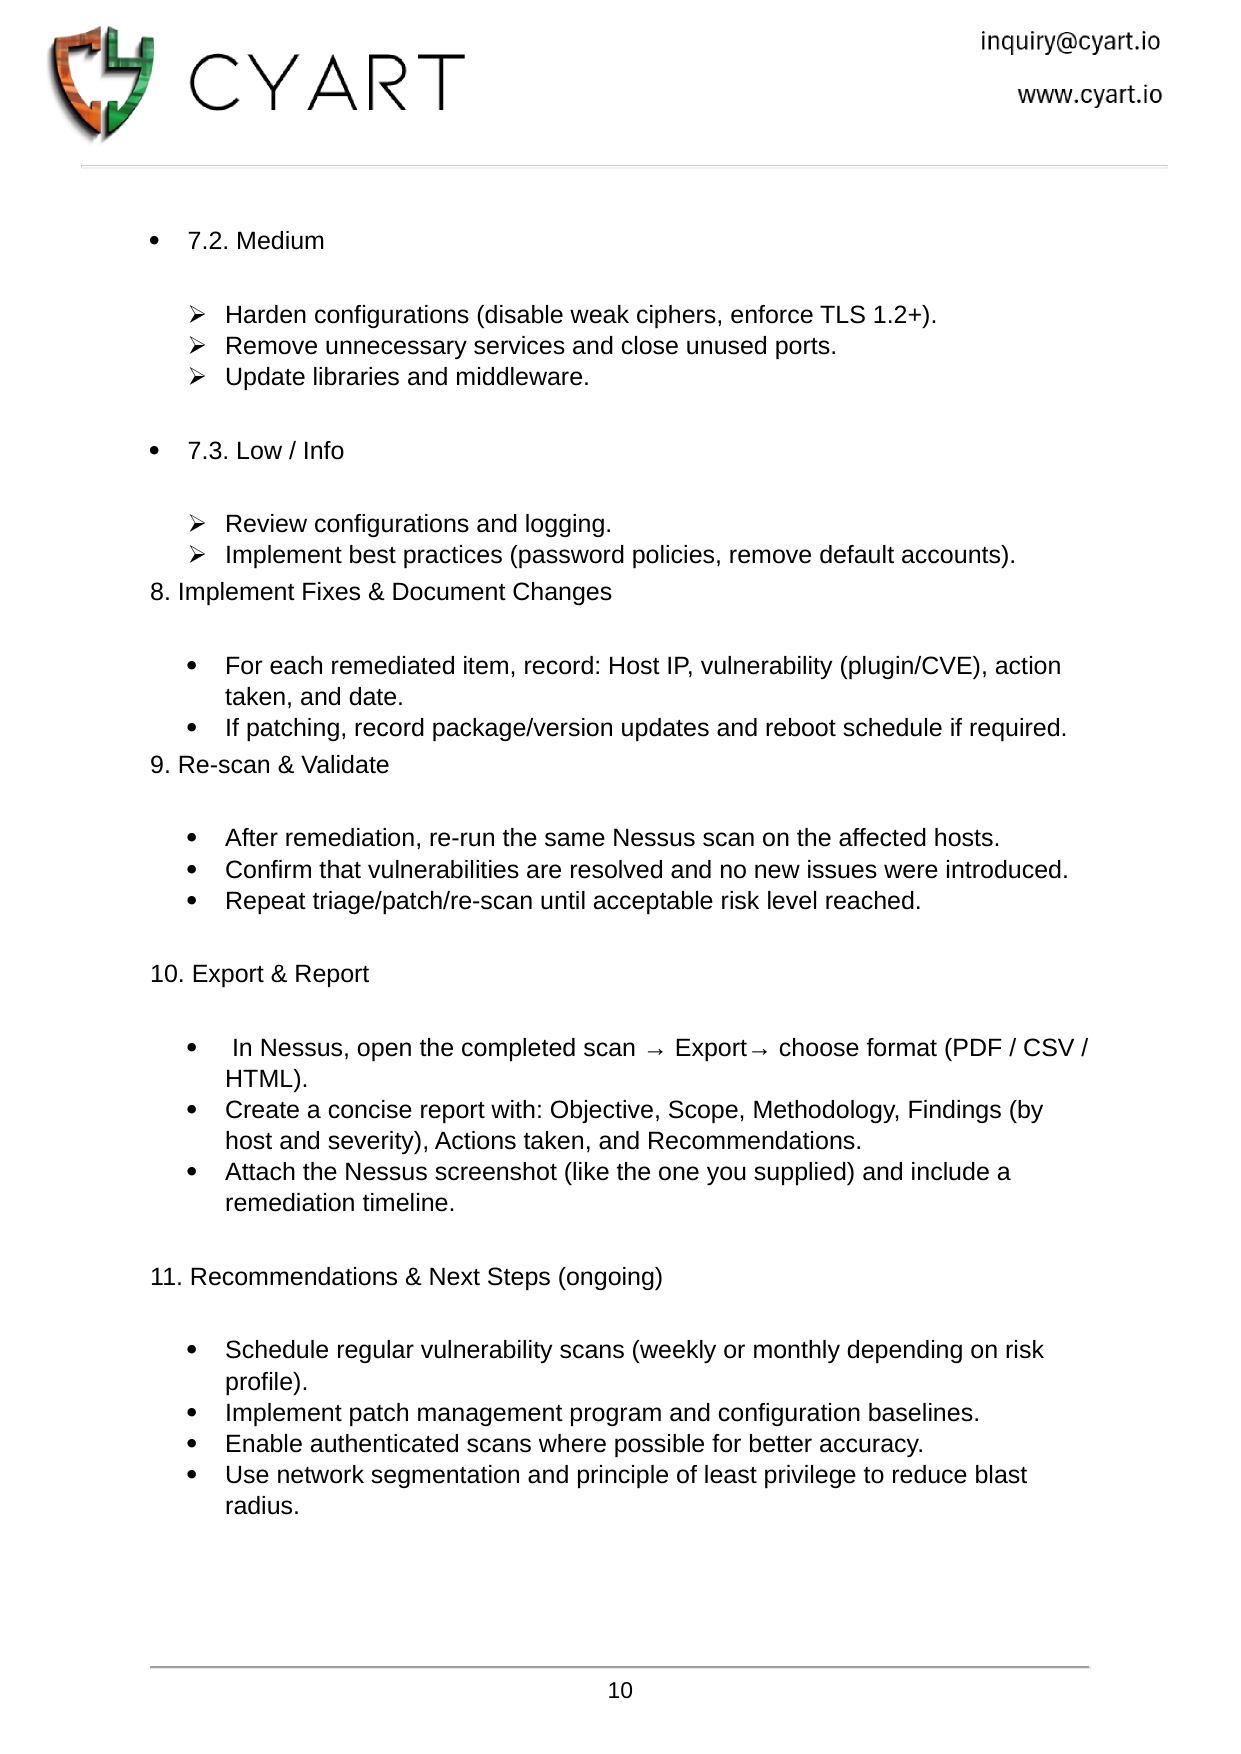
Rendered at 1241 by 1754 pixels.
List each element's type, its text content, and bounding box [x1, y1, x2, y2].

list For each remediated item, record: Host IP, vulnerability (plugin/CVE), action taken, and date. [187, 651, 1091, 711]
list Schedule regular vulnerability scans (weekly or monthly depending on risk profile). [187, 1336, 1091, 1395]
list In Nessus, open the completed scan → Export→ choose format (PDF / CSV / HTML). [187, 1033, 1091, 1093]
list Update libraries and middleware. [187, 362, 1091, 391]
list After remediation, re-run the same Nessus scan on the affected hosts. [187, 823, 1091, 852]
text 11. Recommendations & Next Steps (ongoing) [150, 1262, 1091, 1291]
text 8. Implement Fixes & Document Changes [150, 577, 1091, 606]
list Create a concise report with: Objective, Scope, Methodology, Findings (by host and severity), Actions taken, and Recommendations. [187, 1095, 1091, 1155]
list Use network segmentation and principle of least privilege to reduce blast radius. [187, 1460, 1091, 1520]
list Implement patch management program and configuration baselines. [187, 1398, 1091, 1427]
picture [0, 3, 1238, 173]
list Attach the Nessus screenshot (like the one you supplied) and include a remediation timeline. [187, 1157, 1091, 1217]
list 7.2. Medium [150, 226, 1091, 255]
list Review configurations and logging. [187, 509, 1091, 538]
list Harden configurations (disable weak ciphers, enforce TLS 1.2+). [187, 300, 1091, 328]
list If patching, record package/version updates and reboot schedule if required. [187, 713, 1091, 742]
list Repeat triage/patch/re-scan until acceptable risk level reached. [187, 886, 1091, 914]
list Implement best practices (password policies, remove default accounts). [187, 540, 1091, 569]
list Remove unnecessary services and close unused ports. [187, 331, 1091, 360]
list Enable authenticated scans where possible for better accuracy. [187, 1429, 1091, 1458]
text 9. Re-scan & Validate [150, 750, 1091, 779]
list Confirm that vulnerabilities are resolved and no new issues were introduced. [187, 854, 1091, 883]
list 7.3. Low / Info [150, 436, 1091, 464]
text 10. Export & Report [150, 959, 1091, 988]
